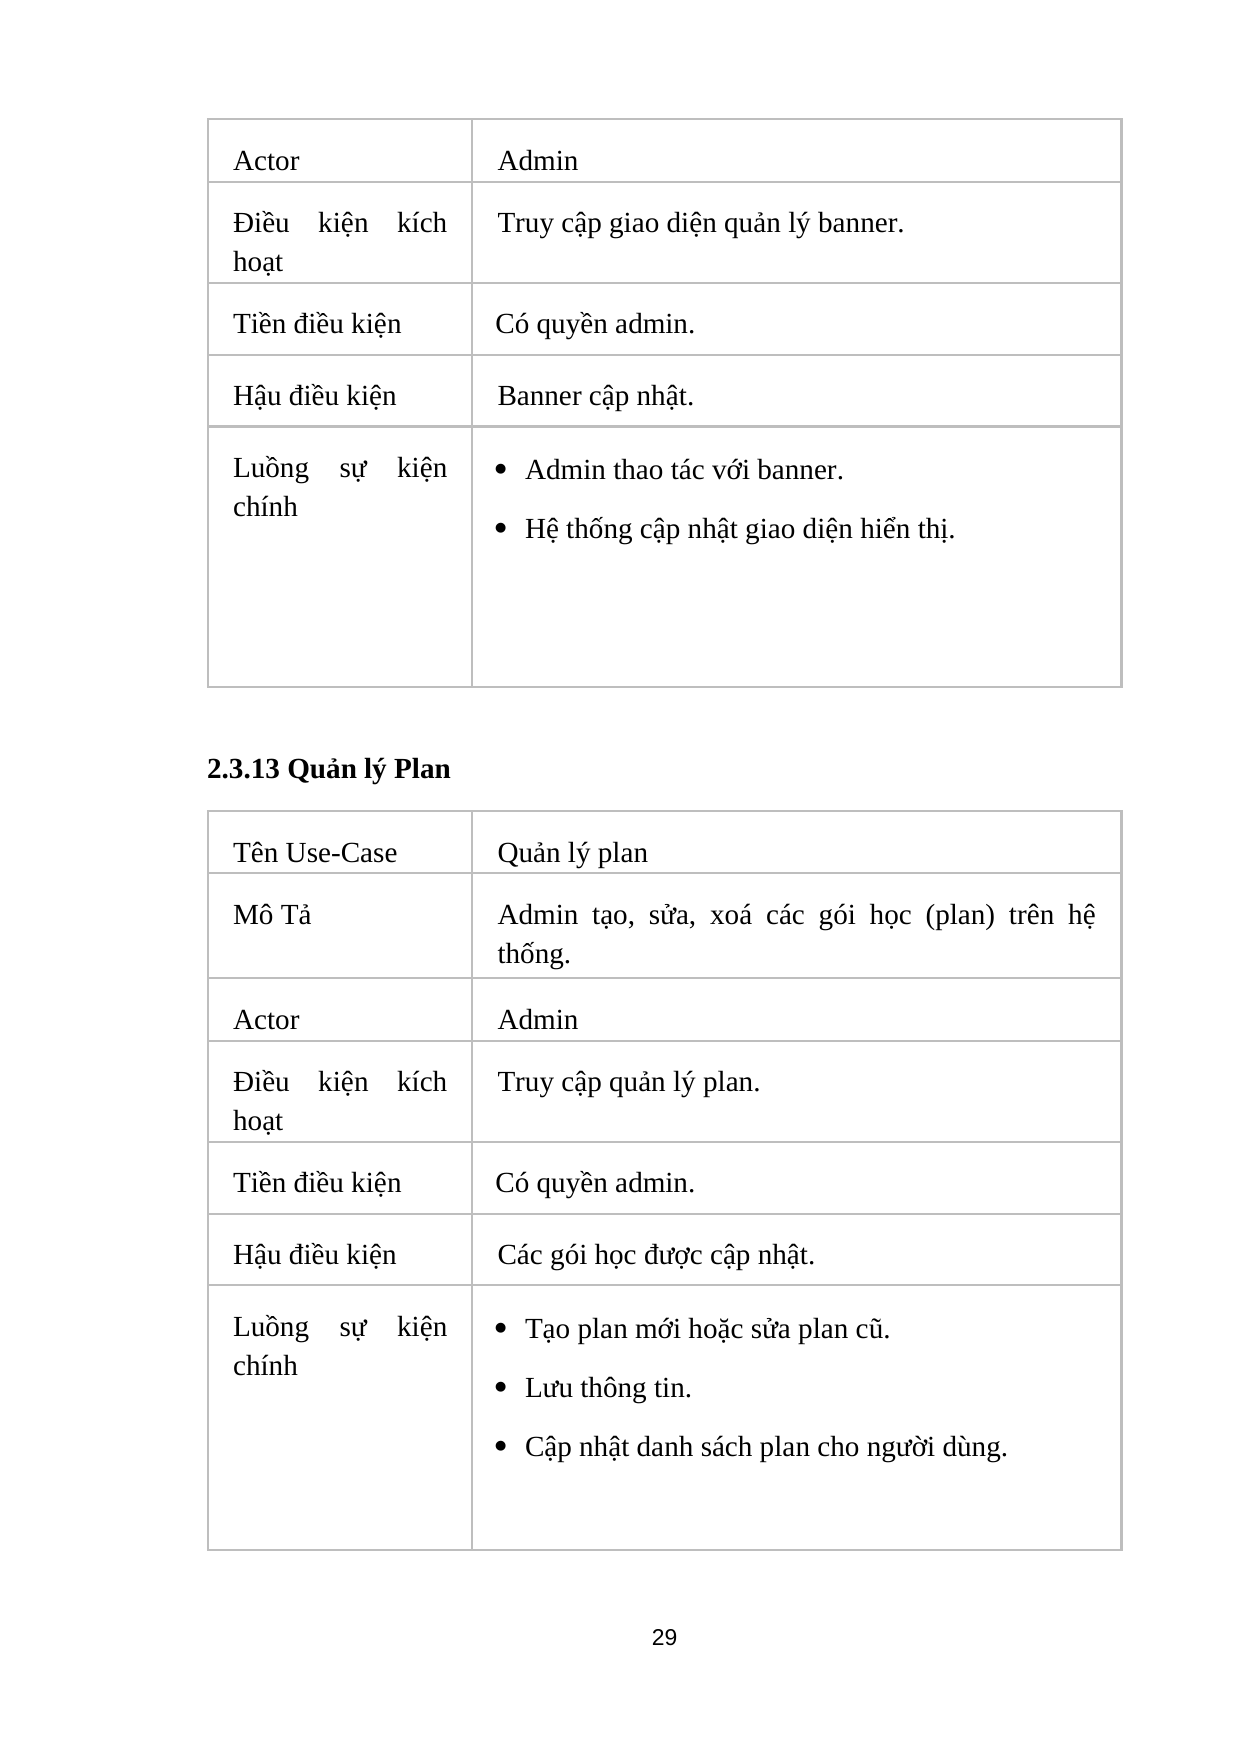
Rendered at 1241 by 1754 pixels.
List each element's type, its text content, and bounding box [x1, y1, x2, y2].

table_header Quản lý plan [473, 812, 1120, 872]
table_cell Admin thao tác với banner. Hệ thống cập nhật giao diện hiển thị. [473, 428, 1120, 686]
table_cell Truy cập quản lý plan. [473, 1042, 1120, 1141]
table_cell Điều kiện kích hoạt [209, 1042, 471, 1141]
table_cell Luồng sự kiện chính [209, 428, 471, 686]
table_cell Admin [473, 979, 1120, 1039]
subtitle 2.3.13 Quản lý Plan [207, 751, 1122, 785]
table_cell Hậu điều kiện [209, 356, 471, 425]
table_cell Mô Tả [209, 874, 471, 977]
table_cell Luồng sự kiện chính [209, 1286, 471, 1548]
table_cell Điều kiện kích hoạt [209, 183, 471, 282]
table_cell Có quyền admin. [473, 284, 1120, 353]
table_cell Hậu điều kiện [209, 1215, 471, 1284]
table_cell Admin [473, 120, 1120, 181]
table_cell Actor [209, 979, 471, 1039]
table_cell Tạo plan mới hoặc sửa plan cũ. Lưu thông tin. Cập nhật danh sách plan cho người dùng. [473, 1286, 1120, 1548]
table_cell Tiền điều kiện [209, 1143, 471, 1212]
table_cell Banner cập nhật. [473, 356, 1120, 425]
table_cell Có quyền admin. [473, 1143, 1120, 1212]
table_cell Tiền điều kiện [209, 284, 471, 353]
table_cell Truy cập giao diện quản lý banner. [473, 183, 1120, 282]
table_header Tên Use-Case [209, 812, 471, 872]
table_cell Actor [209, 120, 471, 181]
table_cell Các gói học được cập nhật. [473, 1215, 1120, 1284]
table_cell Admin tạo, sửa, xoá các gói học (plan) trên hệ thống. [473, 874, 1120, 977]
